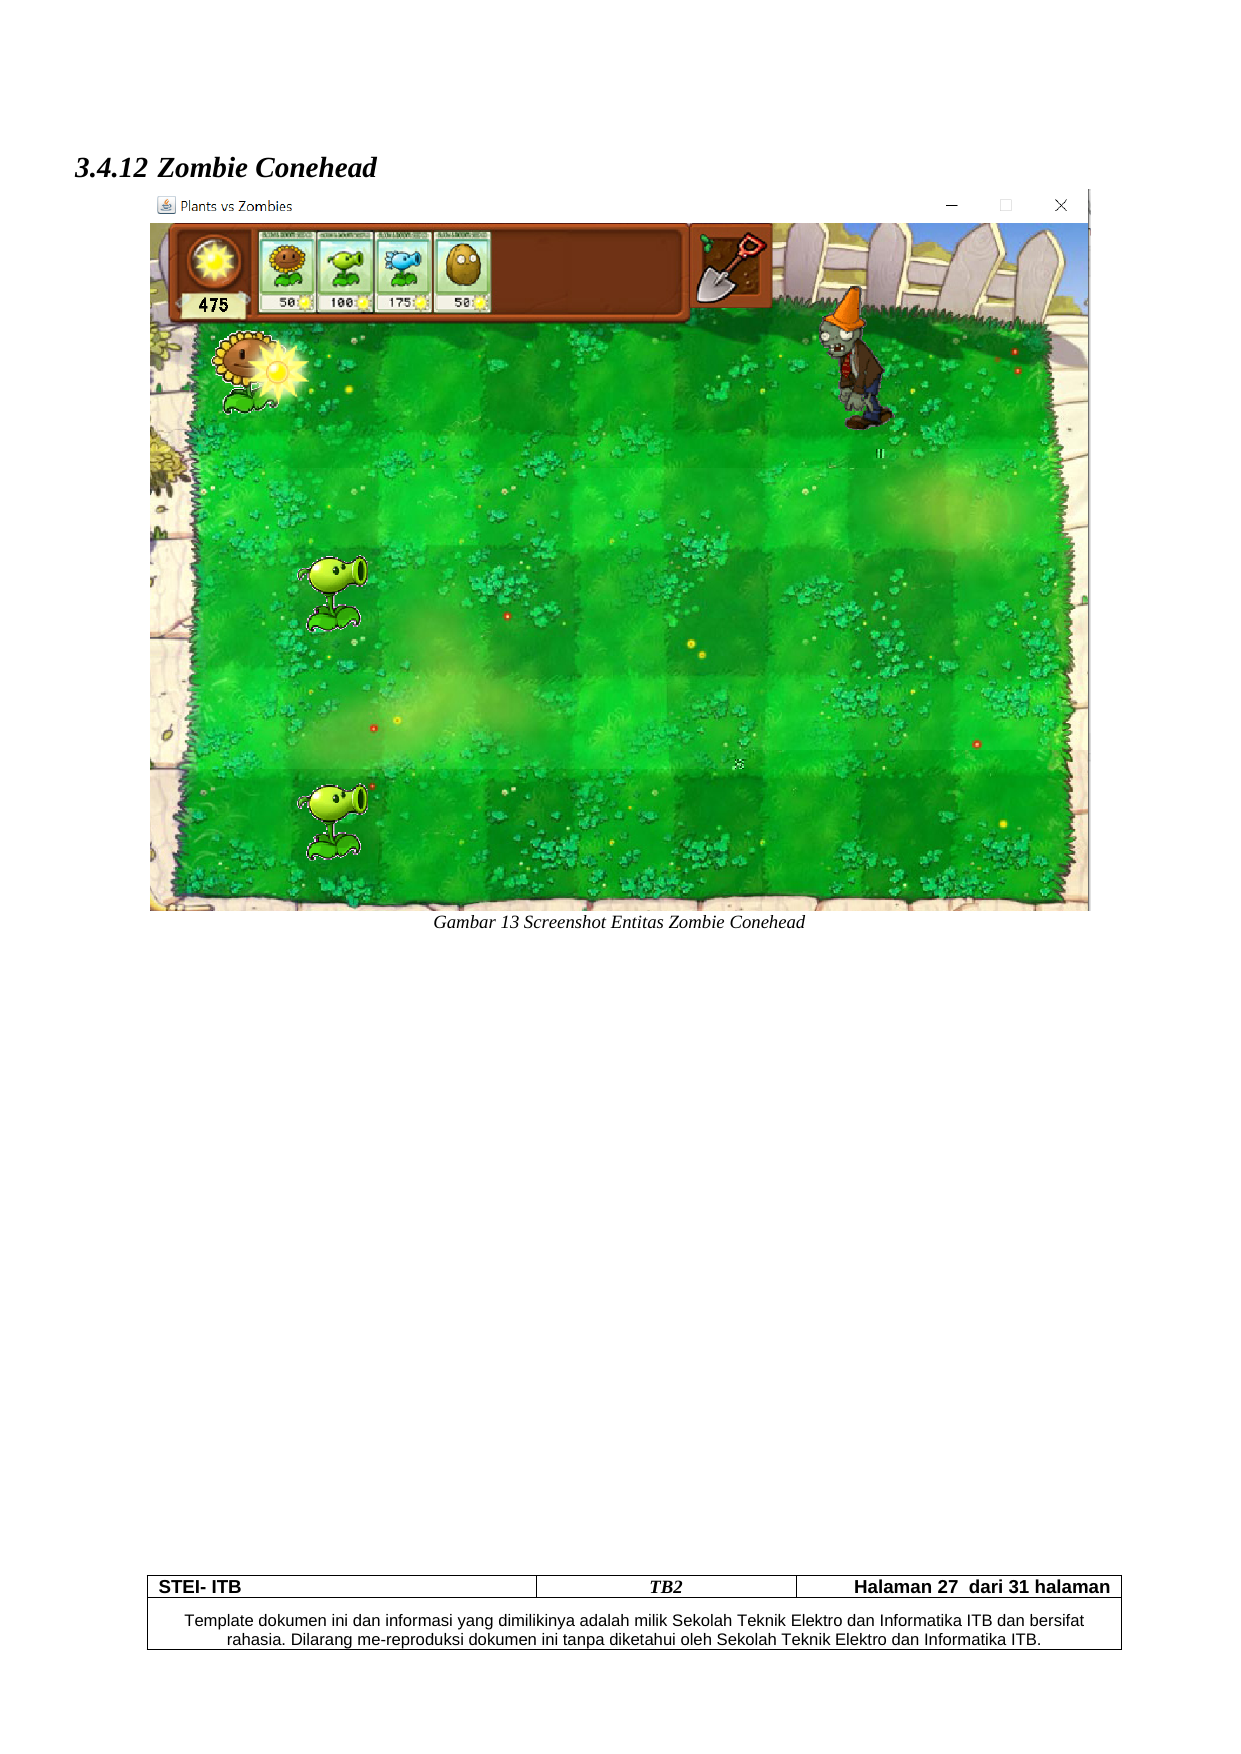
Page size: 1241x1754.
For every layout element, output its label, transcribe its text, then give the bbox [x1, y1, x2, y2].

text Gambar 13 Screenshot Entitas Zombie Conehead [150, 911, 1090, 932]
picture [150, 189, 1091, 911]
subtitle Zombie Conehead [75, 150, 1090, 183]
